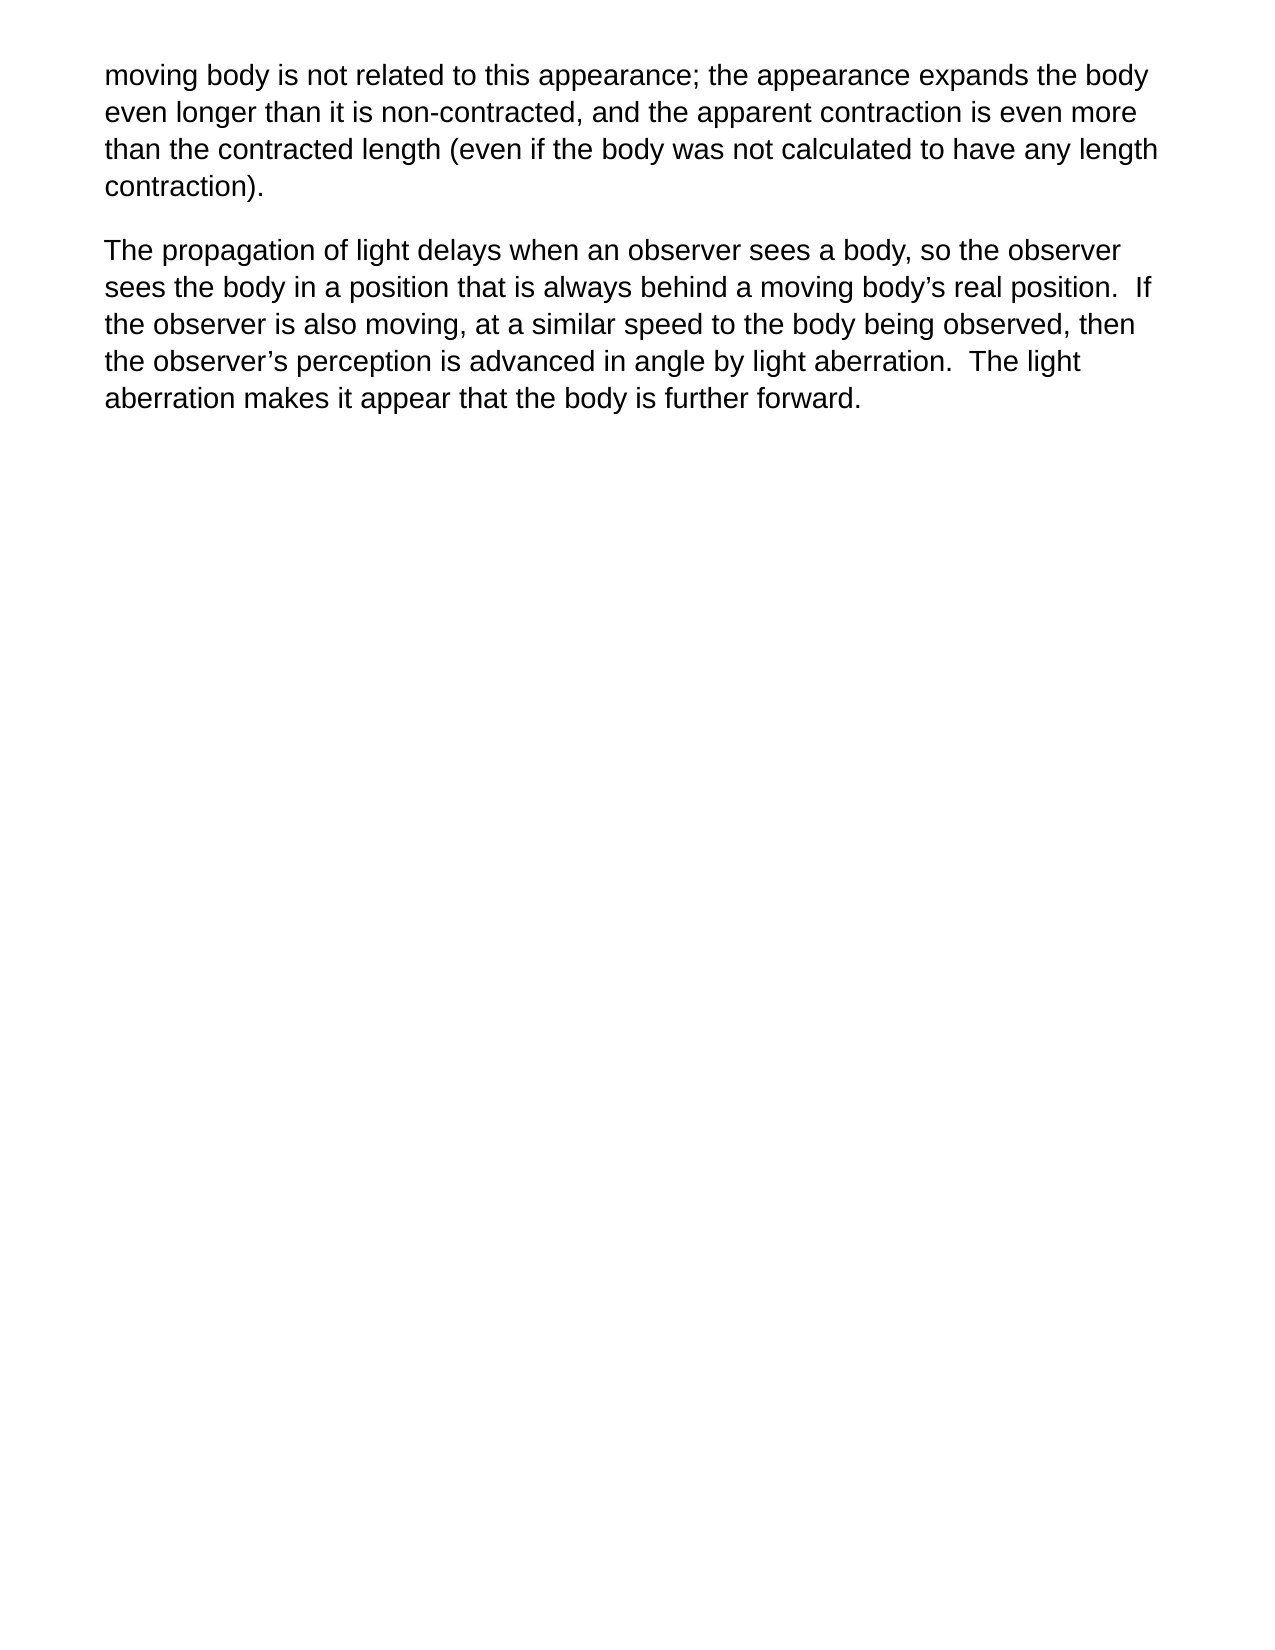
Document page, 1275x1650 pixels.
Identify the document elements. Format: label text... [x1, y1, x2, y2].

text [103, 58, 1172, 202]
text The propagation of light delays when an observer sees a body, so the observer sees the body in a position that is always behind a moving body’s real position. If the observer is also moving, at a similar speed to the body being observed, then the observer’s perception is advanced in angle by light aberration. The light aberration makes it appear that the body is further forward. [103, 233, 1172, 414]
